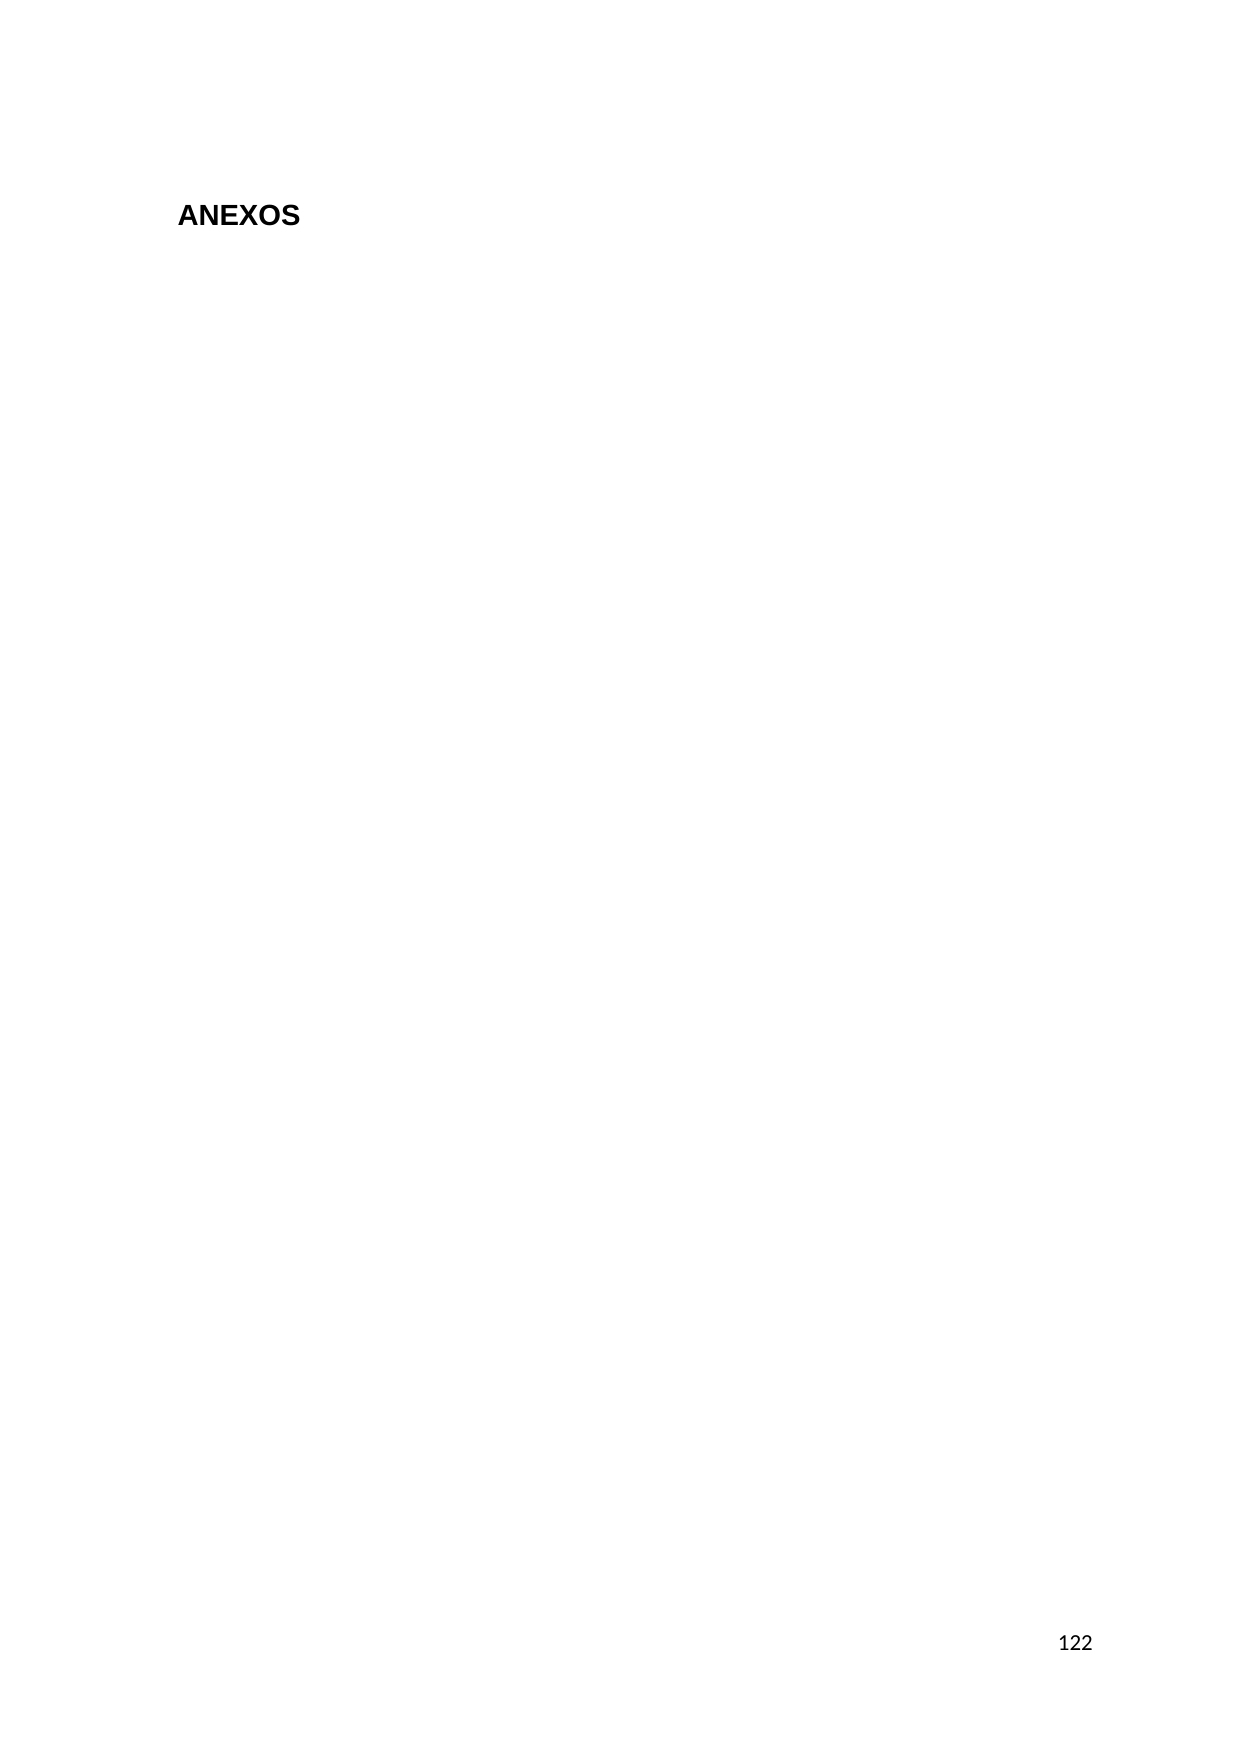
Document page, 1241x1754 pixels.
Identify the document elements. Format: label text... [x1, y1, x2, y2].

subtitle ANEXOS [177, 198, 1092, 231]
